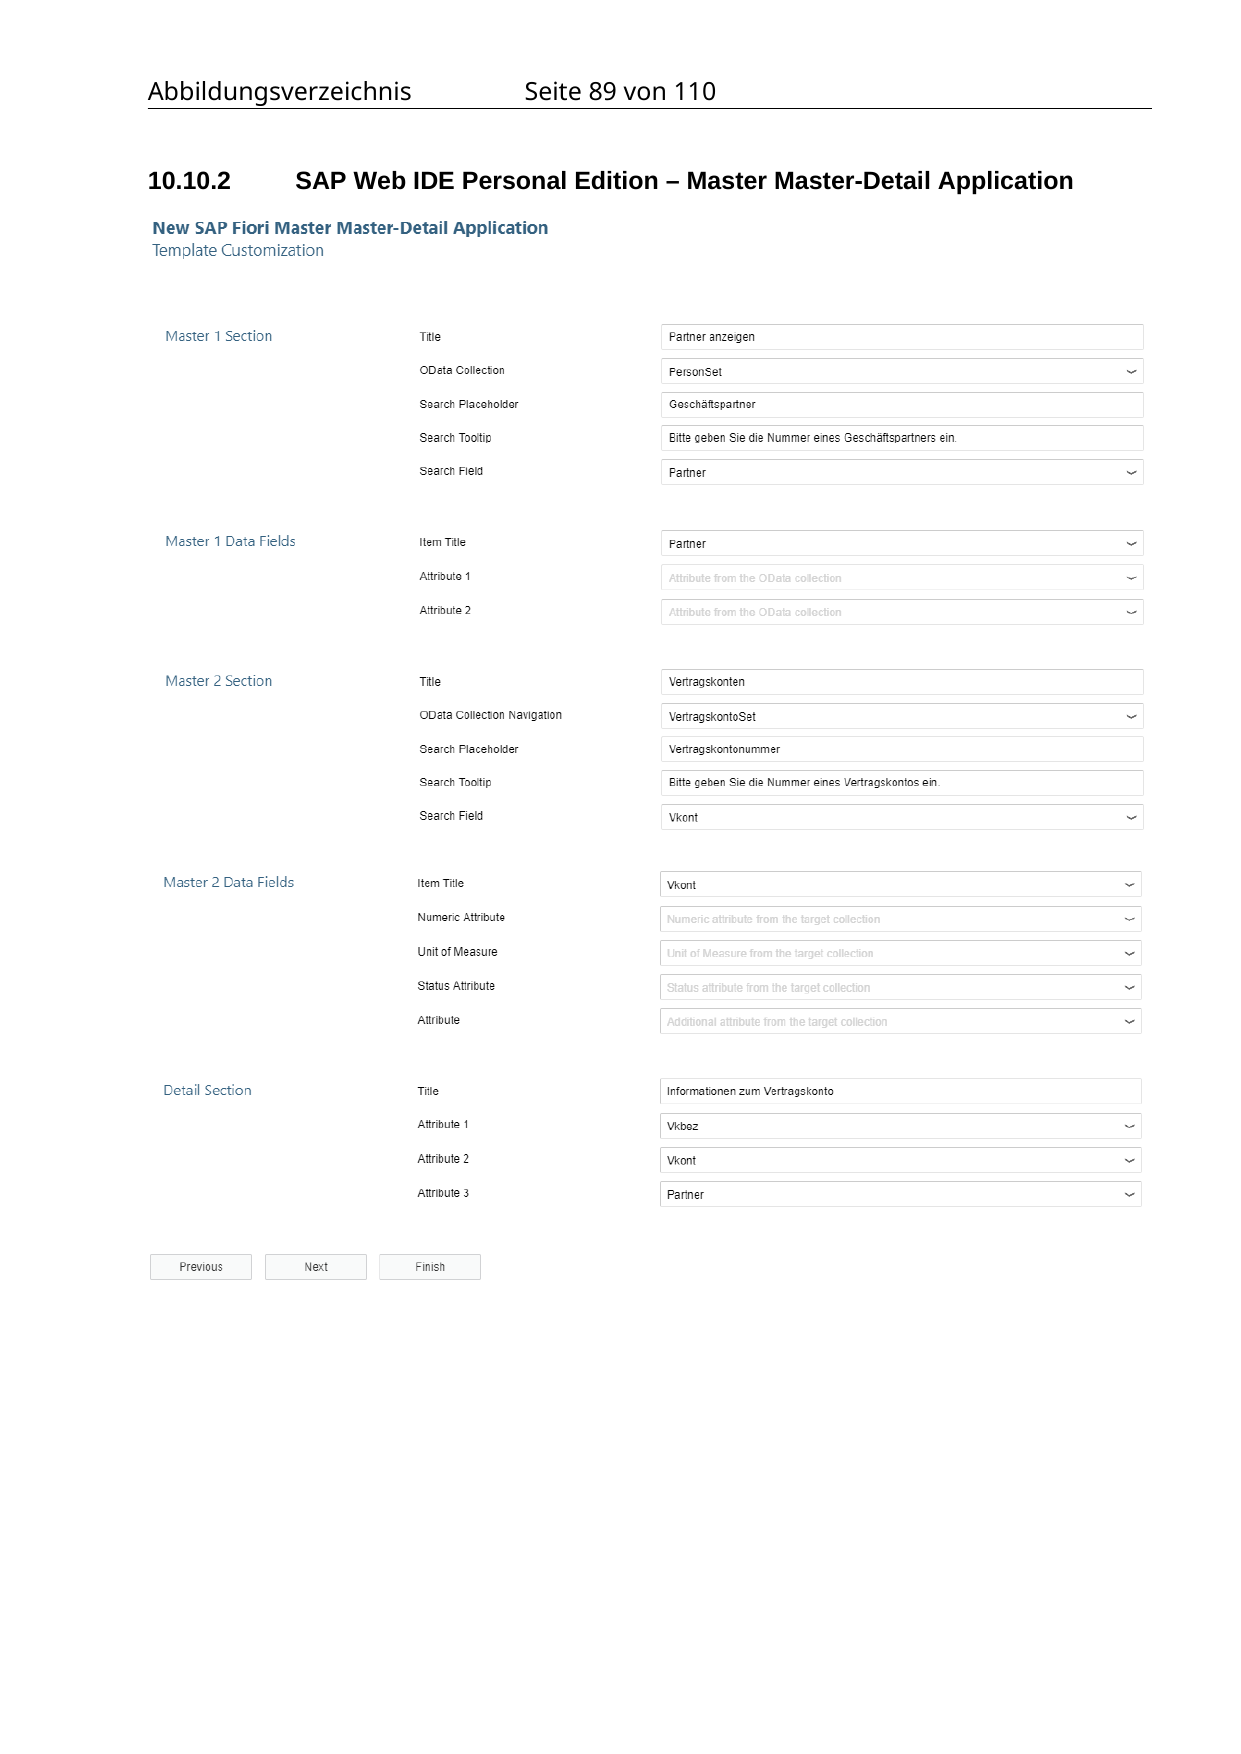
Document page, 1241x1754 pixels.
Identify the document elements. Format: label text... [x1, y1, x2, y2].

picture [147, 210, 1152, 1287]
subtitle SAP Web IDE Personal Edition – Master Master-Detail Application [148, 166, 1152, 195]
